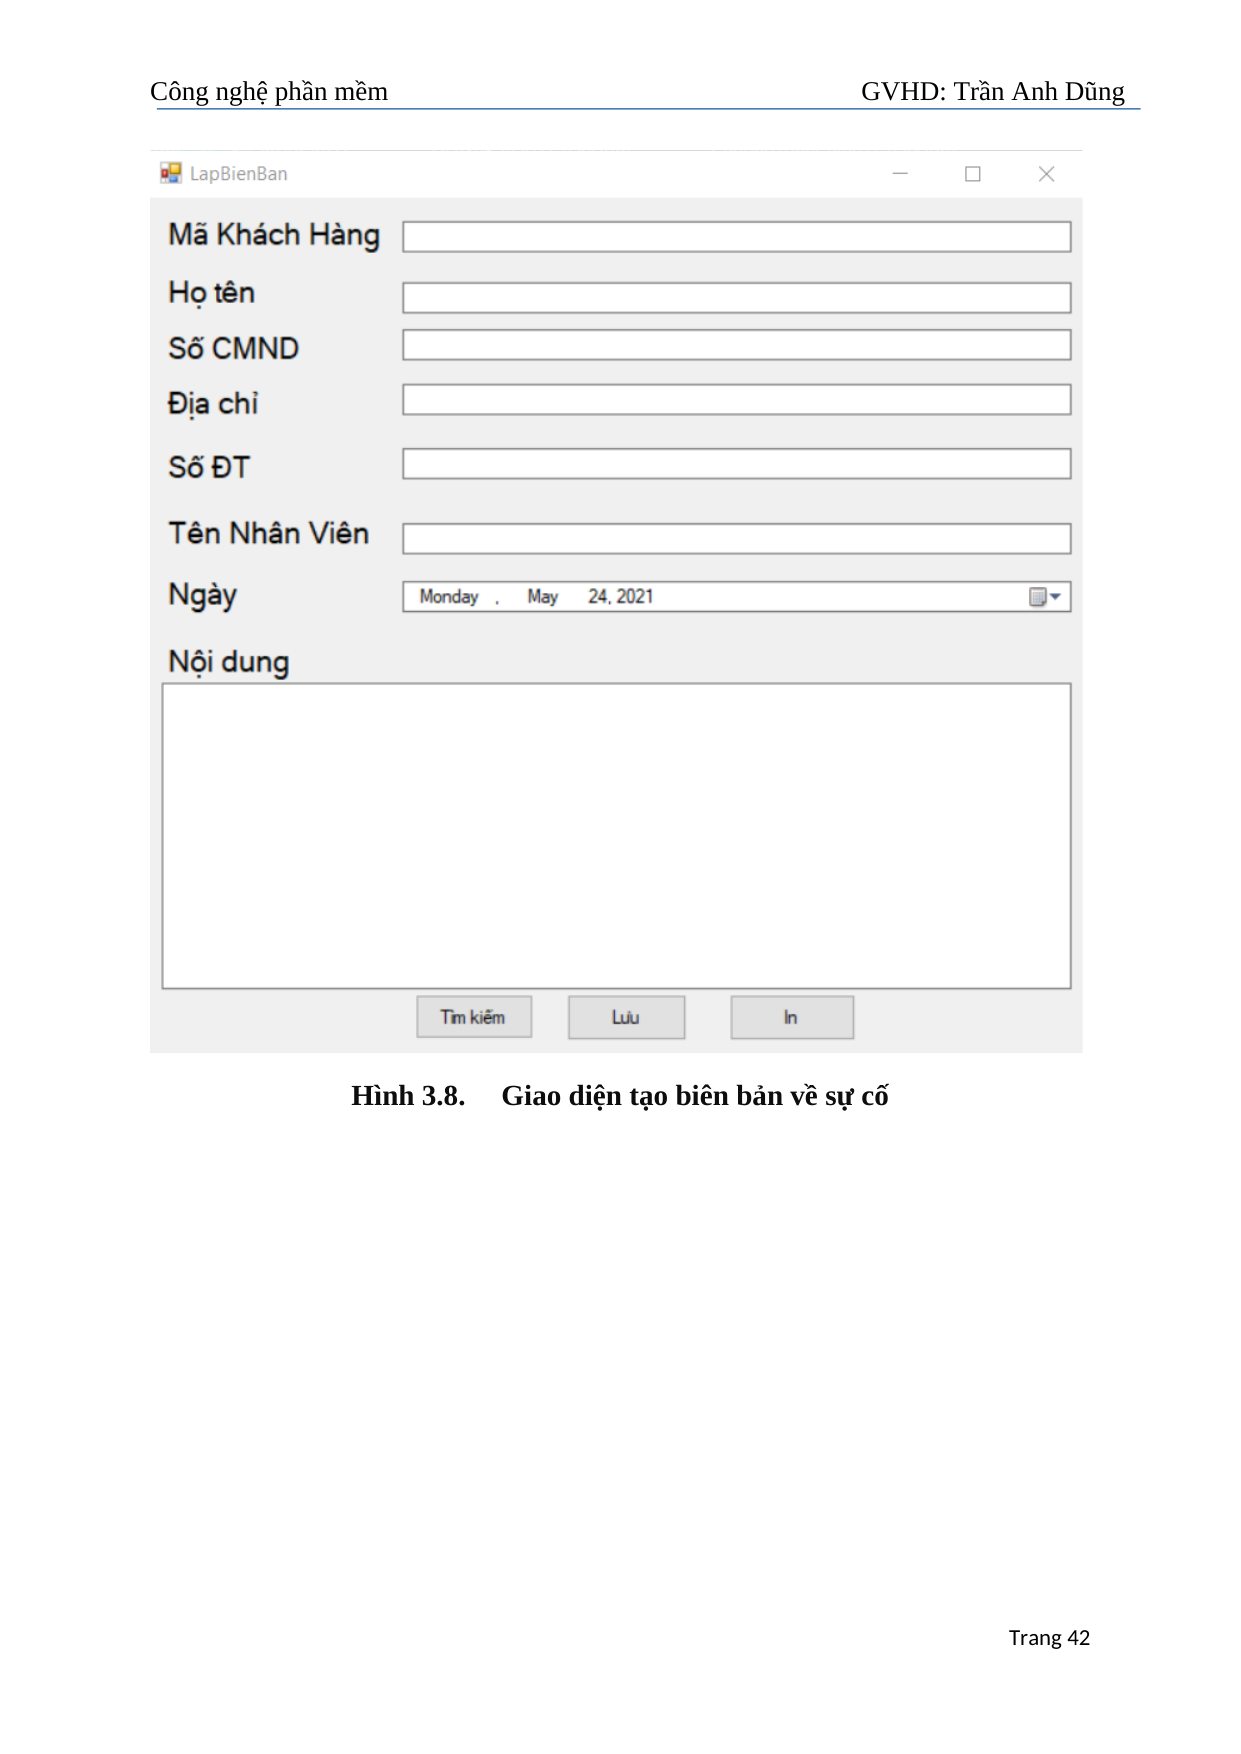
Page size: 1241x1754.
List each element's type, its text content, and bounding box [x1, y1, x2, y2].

picture [150, 150, 1083, 1053]
subtitle Giao diện tạo biên bản về sự cố [150, 1078, 1090, 1111]
